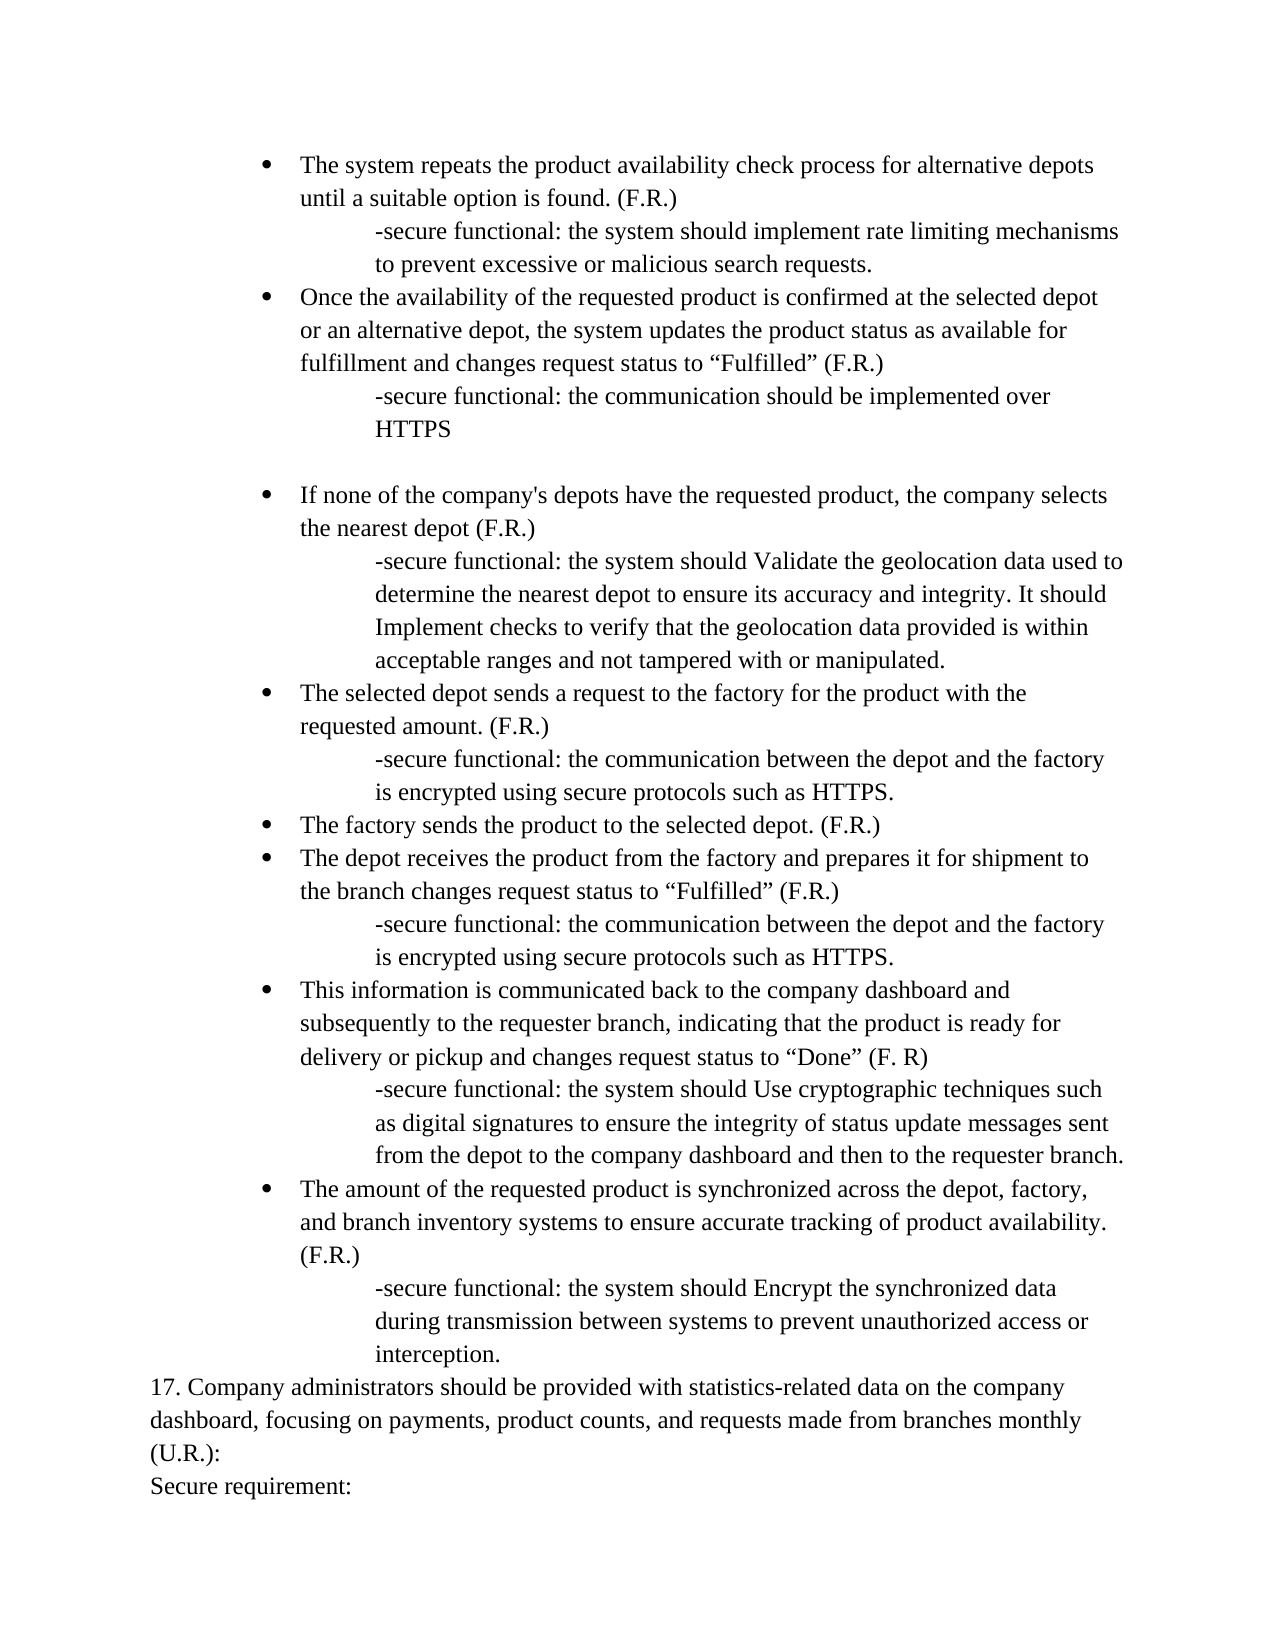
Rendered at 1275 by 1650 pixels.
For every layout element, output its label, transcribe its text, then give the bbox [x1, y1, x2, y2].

list The depot receives the product from the factory and prepares it for shipment to the branch changes request status to “Fulfilled” (F.R.) [262, 843, 1125, 905]
list -secure functional: the communication between the depot and the factory is encrypted using secure protocols such as HTTPS. [375, 909, 1125, 971]
list The factory sends the product to the selected depot. (F.R.) [262, 810, 1125, 839]
list -secure functional: the system should Validate the geolocation data used to determine the nearest depot to ensure its accuracy and integrity. It should Implement checks to verify that the geolocation data provided is within acceptable ranges and not tampered with or manipulated. [375, 546, 1125, 674]
list -secure functional: the communication between the depot and the factory is encrypted using secure protocols such as HTTPS. [375, 744, 1125, 806]
list -secure functional: the system should Use cryptographic techniques such as digital signatures to ensure the integrity of status update messages sent from the depot to the company dashboard and then to the requester branch. [375, 1074, 1125, 1169]
list -secure functional: the system should Encrypt the synchronized data during transmission between systems to prevent unauthorized access or interception. [375, 1273, 1125, 1367]
list If none of the company's depots have the requested product, the company selects the nearest depot (F.R.) [262, 480, 1125, 542]
text 17. Company administrators should be provided with statistics-related data on the company dashboard, focusing on payments, product counts, and requests made from branches monthly (U.R.): [150, 1372, 1125, 1467]
list The selected depot sends a request to the factory for the product with the requested amount. (F.R.) [262, 678, 1125, 740]
list The amount of the requested product is synchronized across the depot, factory, and branch inventory systems to ensure accurate tracking of product availability. (F.R.) [262, 1174, 1125, 1268]
list Once the availability of the requested product is confirmed at the selected depot or an alternative depot, the system updates the product status as available for fulfillment and changes request status to “Fulfilled” (F.R.) [262, 282, 1125, 377]
list This information is communicated back to the company dashboard and subsequently to the requester branch, indicating that the product is ready for delivery or pickup and changes request status to “Done” (F. R) [262, 976, 1125, 1070]
text Secure requirement: [150, 1471, 1125, 1499]
list -secure functional: the system should implement rate limiting mechanisms to prevent excessive or malicious search requests. [375, 216, 1125, 278]
text -secure functional: the communication should be implemented over HTTPS [375, 381, 1125, 443]
list The system repeats the product availability check process for alternative depots until a suitable option is found. (F.R.) [262, 150, 1125, 212]
